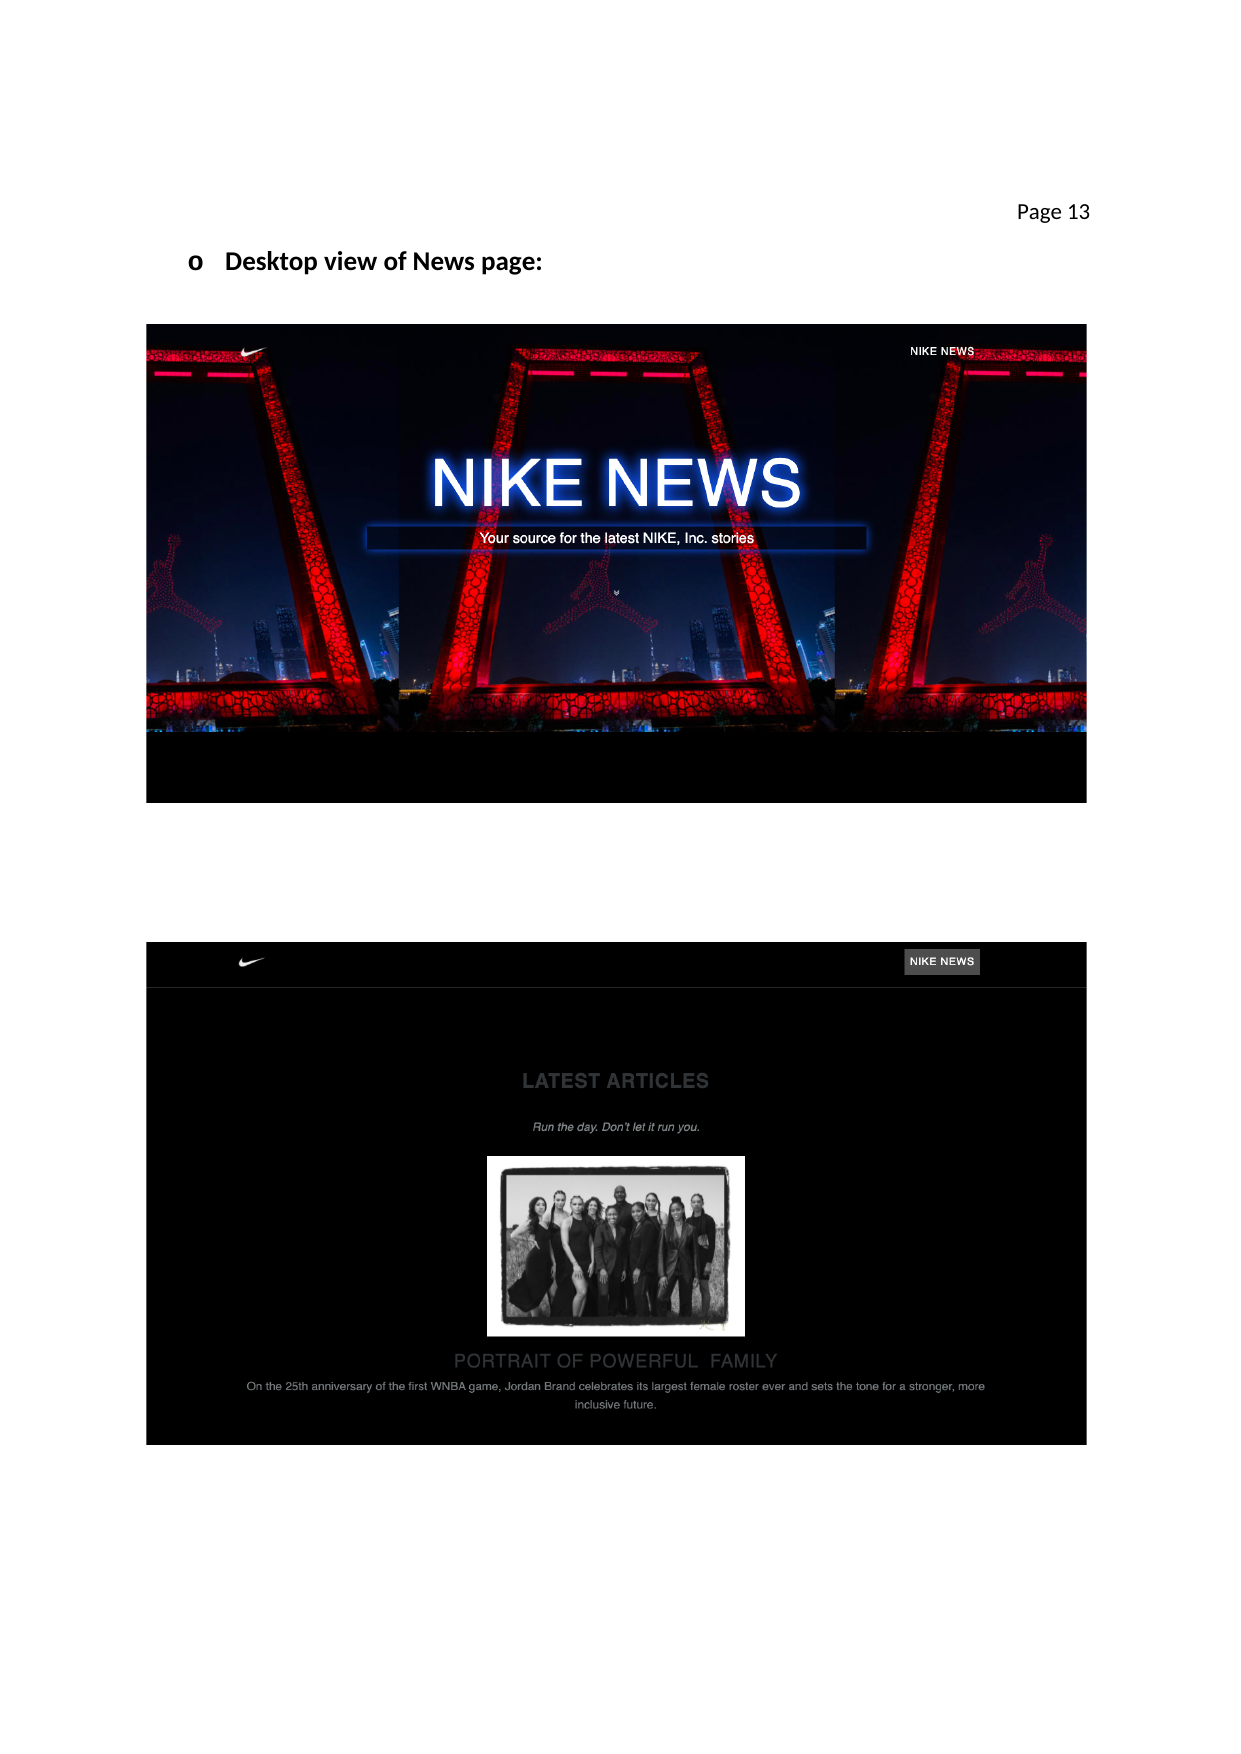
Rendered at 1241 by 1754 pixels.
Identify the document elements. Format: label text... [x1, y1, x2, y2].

text Page 13 [150, 197, 1090, 225]
picture [146, 942, 1087, 1445]
list Desktop view of News page: [187, 244, 1090, 278]
picture [146, 324, 1087, 803]
